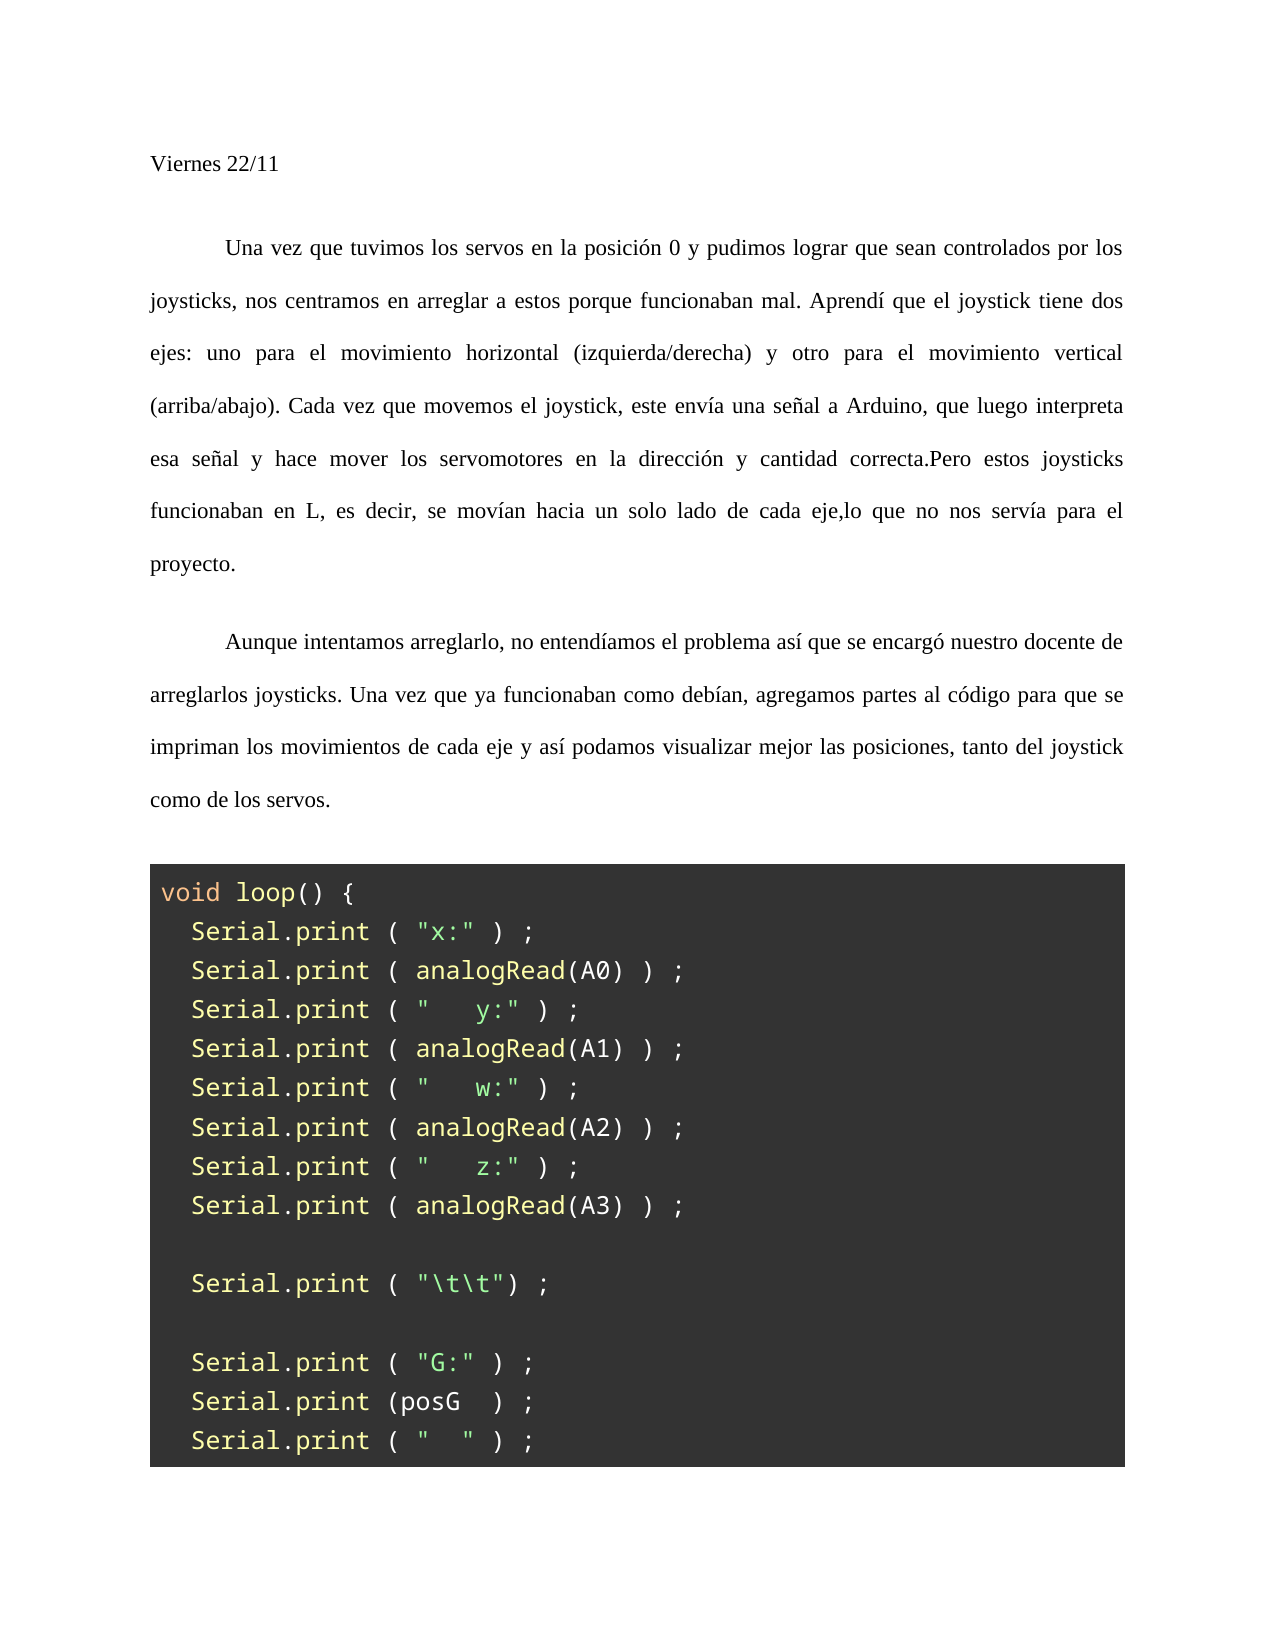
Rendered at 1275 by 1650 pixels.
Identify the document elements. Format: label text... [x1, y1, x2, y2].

text Una vez que tuvimos los servos en la posición 0 y pudimos lograr que sean controlados por los joysticks, nos centramos en arreglar a estos porque funcionaban mal. Aprendí que el joystick tiene dos ejes: uno para el movimiento horizontal (izquierda/derecha) y otro para el movimiento vertical (arriba/abajo). Cada vez que movemos el joystick, este envía una señal a Arduino, que luego interpreta esa señal y hace mover los servomotores en la dirección y cantidad correcta.Pero estos joysticks funcionaban en L, es decir, se movían hacia un solo lado de cada eje,lo que no nos servía para el proyecto. [150, 234, 1125, 577]
text Viernes 22/11 [150, 150, 1125, 176]
text Aunque intentamos arreglarlo, no entendíamos el problema así que se encargó nuestro docente de arreglarlos joysticks. Una vez que ya funcionaban como debían, agregamos partes al código para que se impriman los movimientos de cada eje y así podamos visualizar mejor las posiciones, tanto del joystick como de los servos. [150, 628, 1125, 812]
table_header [150, 864, 1125, 1467]
